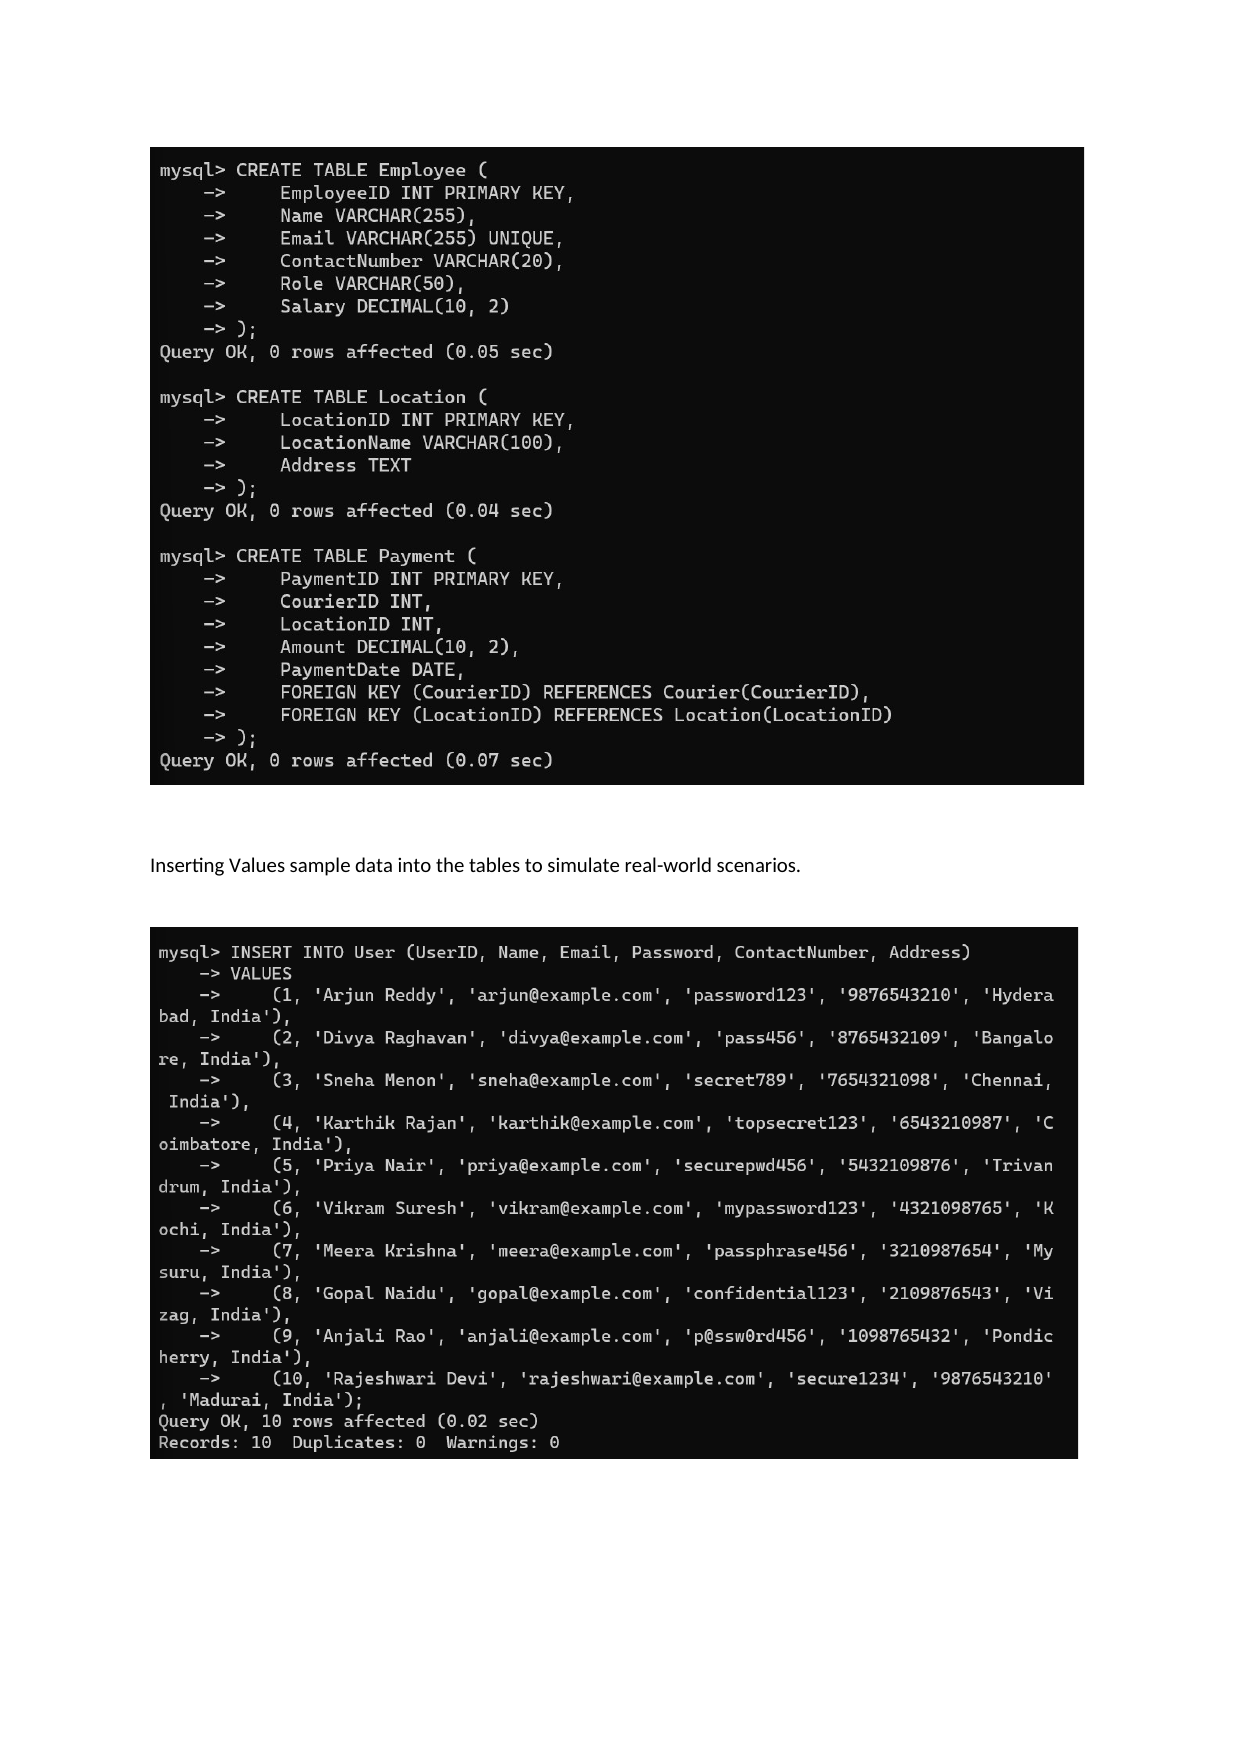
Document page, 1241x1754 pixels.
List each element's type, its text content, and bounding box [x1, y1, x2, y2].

picture [150, 147, 1085, 785]
text Inserting Values sample data into the tables to simulate real-world scenarios. [150, 852, 1103, 877]
picture [150, 927, 1079, 1459]
